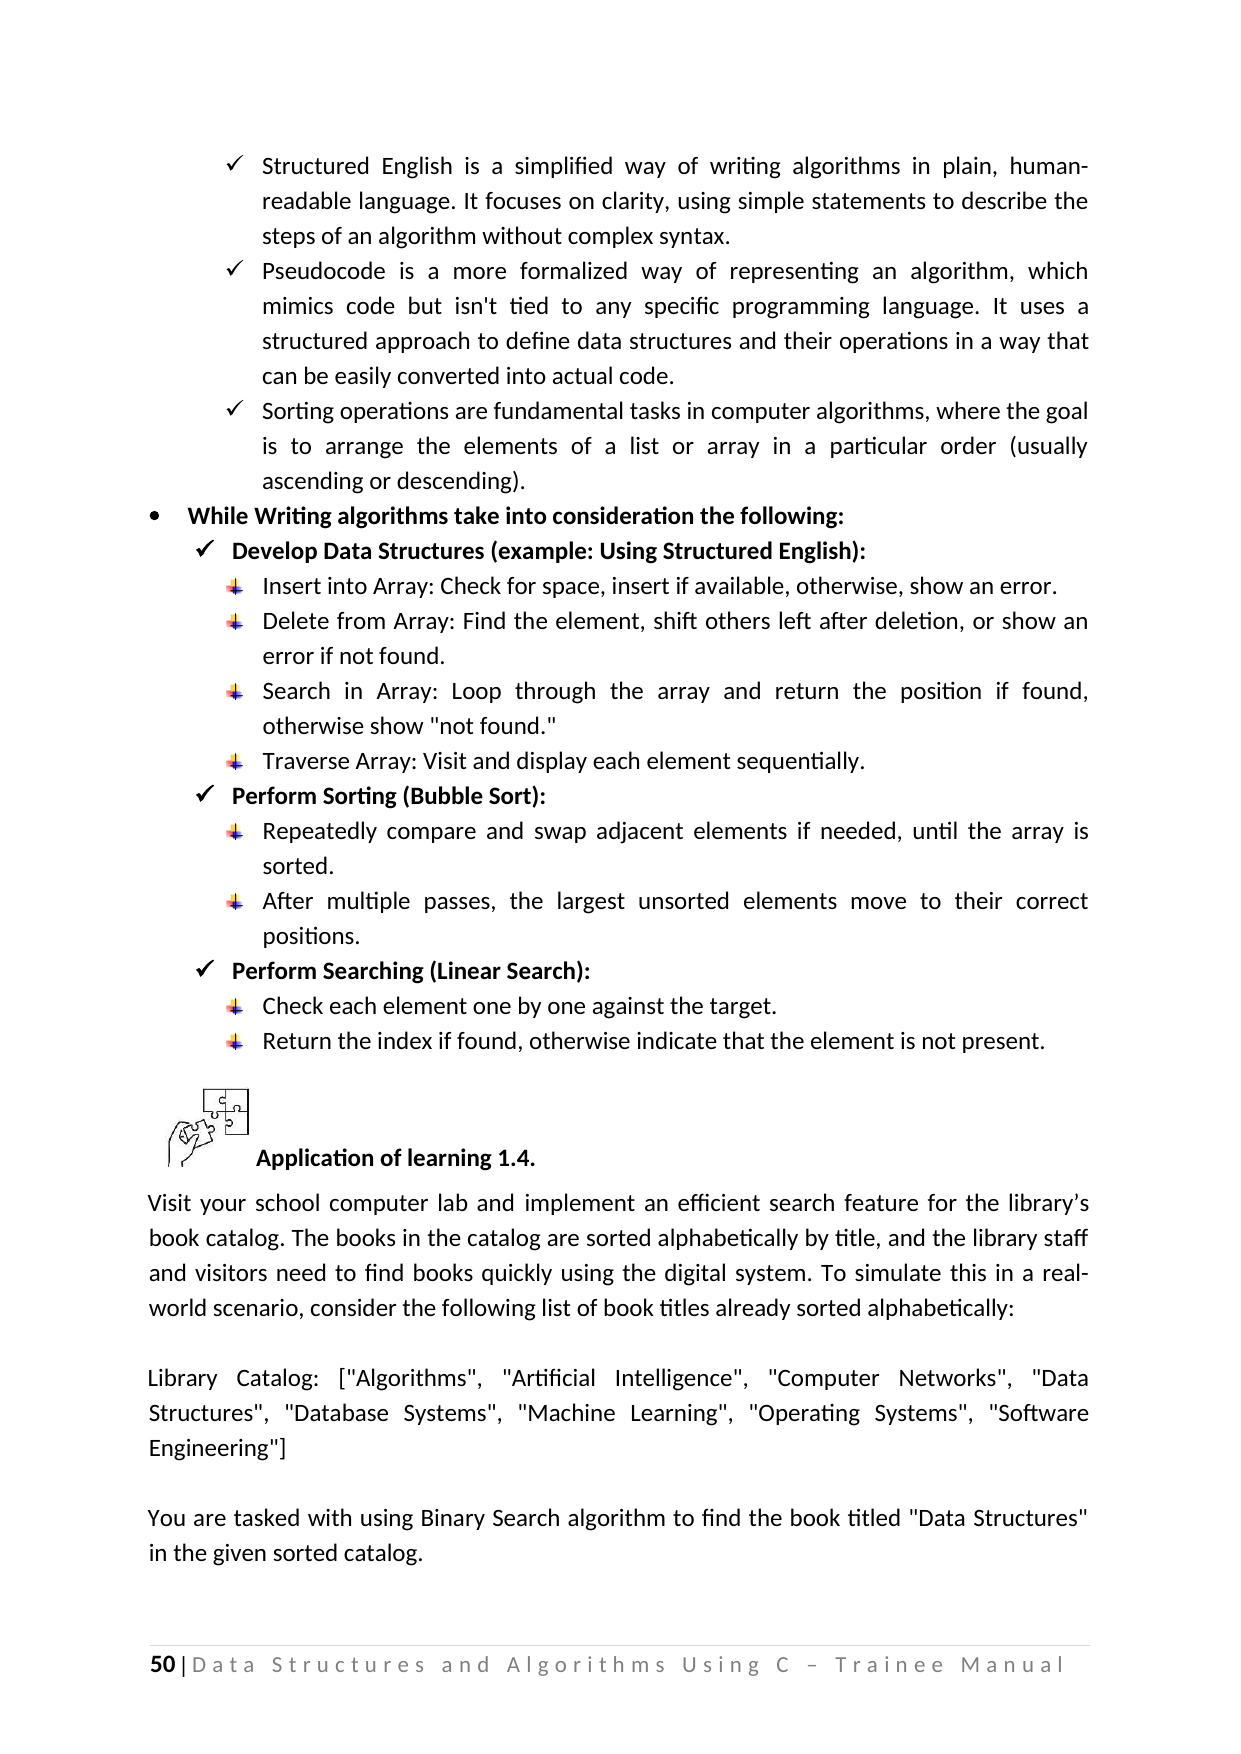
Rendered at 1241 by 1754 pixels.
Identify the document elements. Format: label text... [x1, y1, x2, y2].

picture [226, 892, 243, 910]
picture [226, 612, 243, 630]
picture [226, 822, 243, 840]
list Repeatedly compare and swap adjacent elements if needed, until the array is sorted. [225, 815, 1090, 881]
picture [226, 682, 243, 700]
list Structured English is a simplified way of writing algorithms in plain, human-readable language. It focuses on clarity, using simple statements to describe the steps of an algorithm without complex syntax. [224, 150, 1090, 251]
text You are tasked with using Binary Search algorithm to find the book titled "Data Structures" in the given sorted catalog. [147, 1502, 1090, 1568]
list Delete from Array: Find the element, shift others left after deletion, or show an error if not found. [225, 605, 1090, 671]
list Perform Sorting (Bubble Sort): [194, 780, 1090, 811]
picture [226, 752, 243, 770]
picture [226, 997, 243, 1015]
list Sorting operations are fundamental tasks in computer algorithms, where the goal is to arrange the elements of a list or array in a particular order (usually ascending or descending). [224, 395, 1090, 496]
list After multiple passes, the largest unsorted elements move to their correct positions. [225, 885, 1090, 951]
text Visit your school computer lab and implement an efficient search feature for the library’s book catalog. The books in the catalog are sorted alphabetically by title, and the library staff and visitors need to find books quickly using the digital system. To simulate this in a real-world scenario, consider the following list of book titles already sorted alphabetically: [147, 1187, 1090, 1323]
text Library Catalog: ["Algorithms", "Artificial Intelligence", "Computer Networks", "Data Structures", "Database Systems", "Machine Learning", "Operating Systems", "Software Engineering"] [147, 1362, 1090, 1463]
list Search in Array: Loop through the array and return the position if found, otherwise show "not found." [225, 675, 1090, 741]
picture [226, 577, 243, 595]
picture [226, 1032, 243, 1050]
list Pseudocode is a more formalized way of representing an algorithm, which mimics code but isn't tied to any specific programming language. It uses a structured approach to define data structures and their operations in a way that can be easily converted into actual code. [224, 255, 1090, 391]
list Return the index if found, otherwise indicate that the element is not present. [225, 1025, 1090, 1056]
list While Writing algorithms take into consideration the following: [150, 500, 1090, 531]
list Traverse Array: Visit and display each element sequentially. [225, 745, 1090, 776]
list Develop Data Structures (example: Using Structured English): [194, 535, 1090, 566]
list Perform Searching (Linear Search): [194, 955, 1090, 986]
picture [165, 1087, 250, 1167]
list Check each element one by one against the target. [225, 990, 1090, 1021]
list Insert into Array: Check for space, insert if available, otherwise, show an error. [225, 570, 1090, 601]
